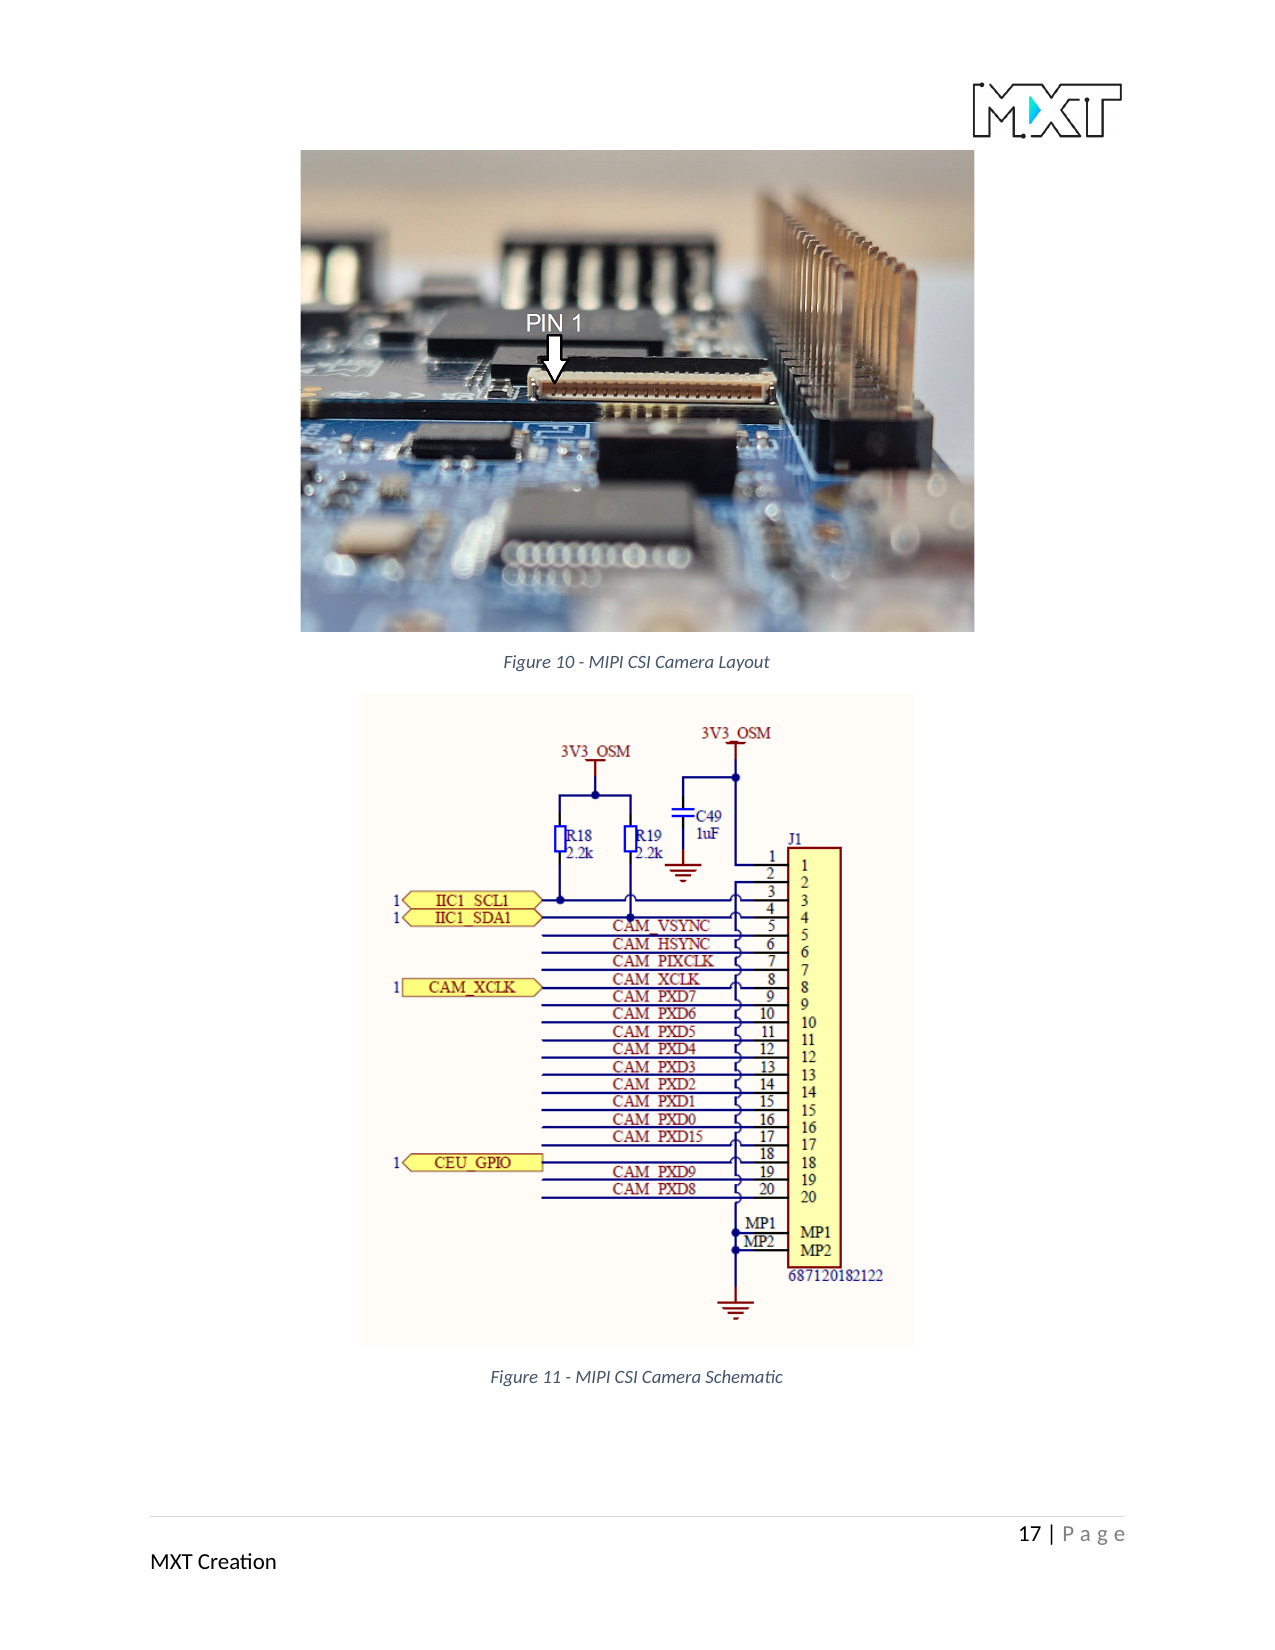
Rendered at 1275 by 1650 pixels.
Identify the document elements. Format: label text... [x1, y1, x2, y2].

picture [361, 693, 914, 1346]
picture [300, 150, 975, 632]
picture [965, 75, 1125, 143]
